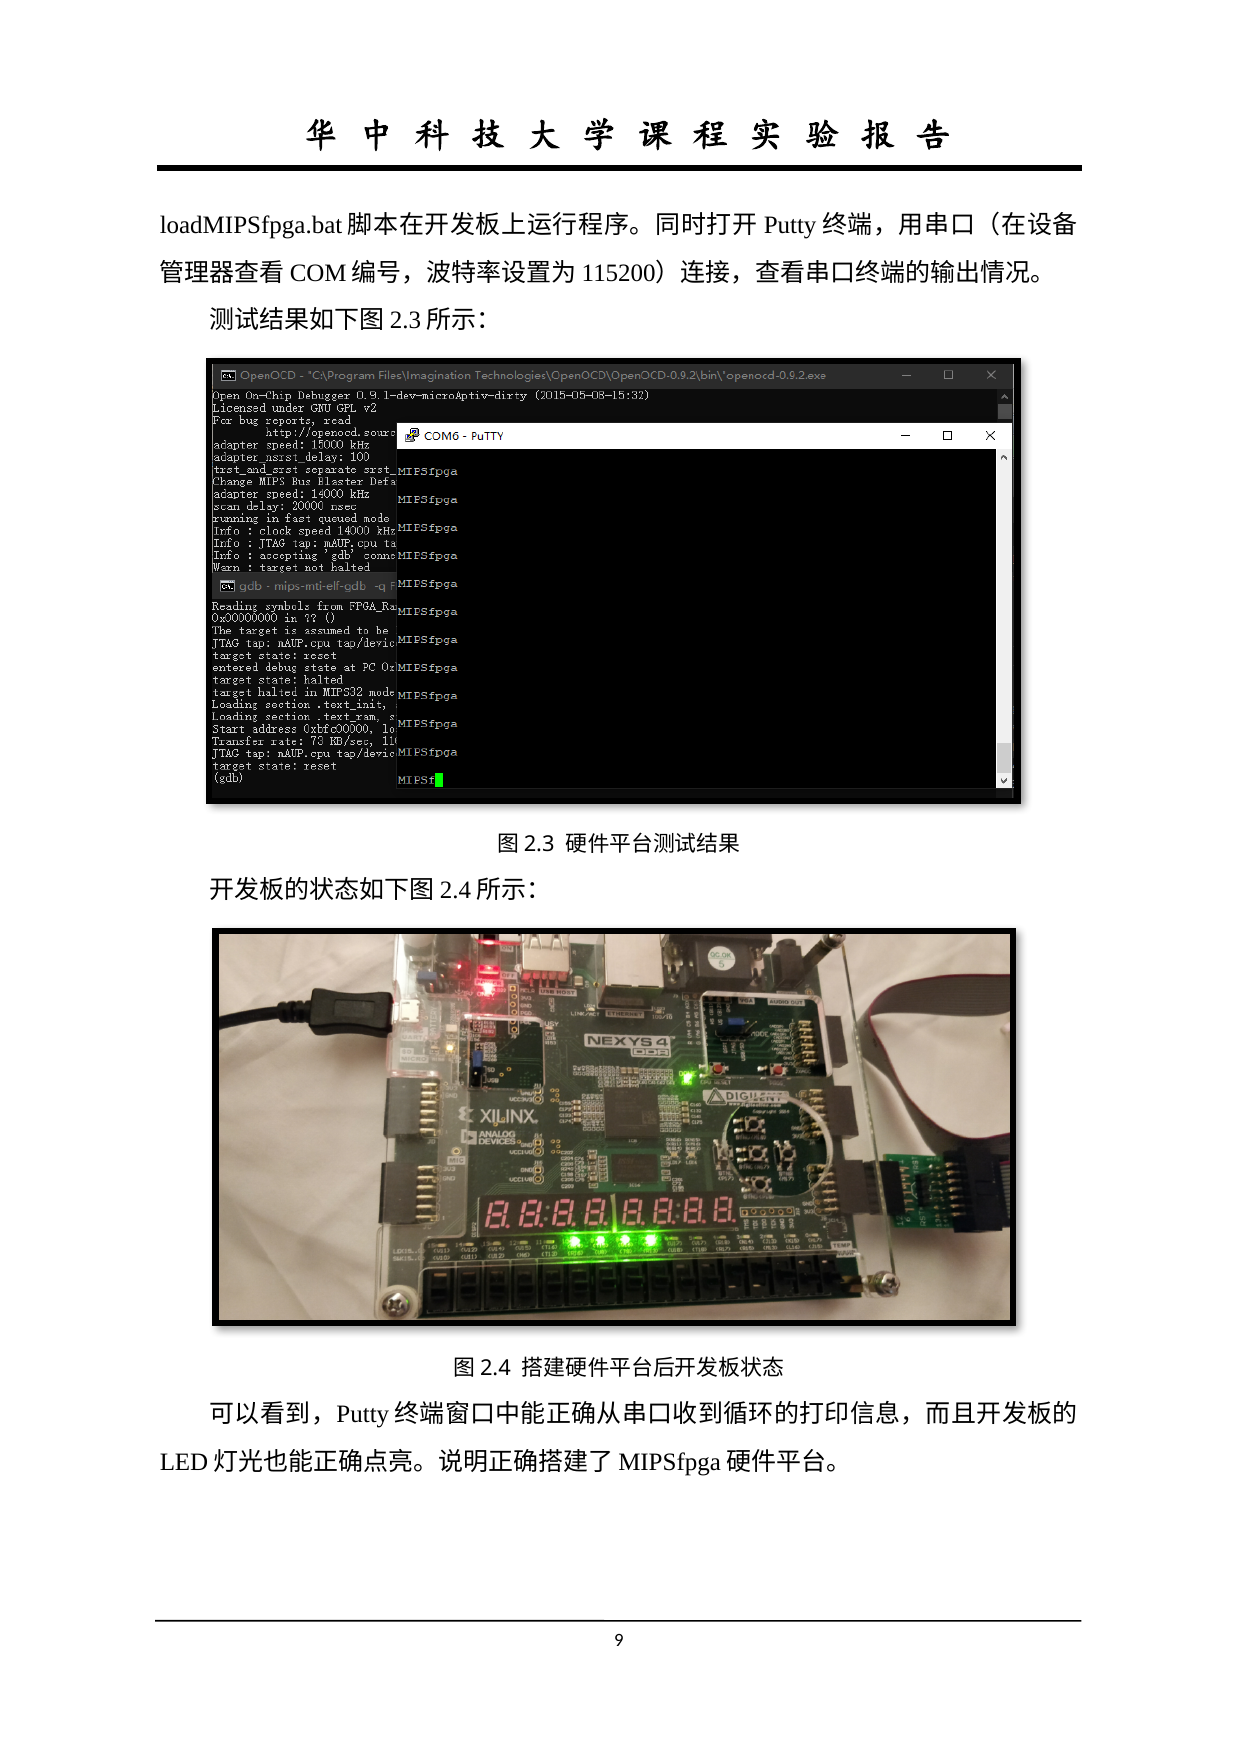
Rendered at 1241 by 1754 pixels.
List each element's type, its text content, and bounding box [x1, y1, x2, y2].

text 图2.4 搭建硬件平台后开发板状态 [159, 1353, 1078, 1378]
picture [212, 364, 1014, 798]
text 开发板的状态如下图2.4所示： [159, 864, 1078, 912]
text 测试结果如下图2.3所示： [159, 294, 1078, 342]
text 图2.3 硬件平台测试结果 [159, 830, 1078, 855]
picture [219, 934, 1010, 1320]
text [159, 198, 1078, 294]
text 可以看到，Putty终端窗口中能正确从串口收到循环的打印信息，而且开发板的LED灯光也能正确点亮。说明正确搭建了MIPSfpga硬件平台。 [159, 1387, 1078, 1483]
